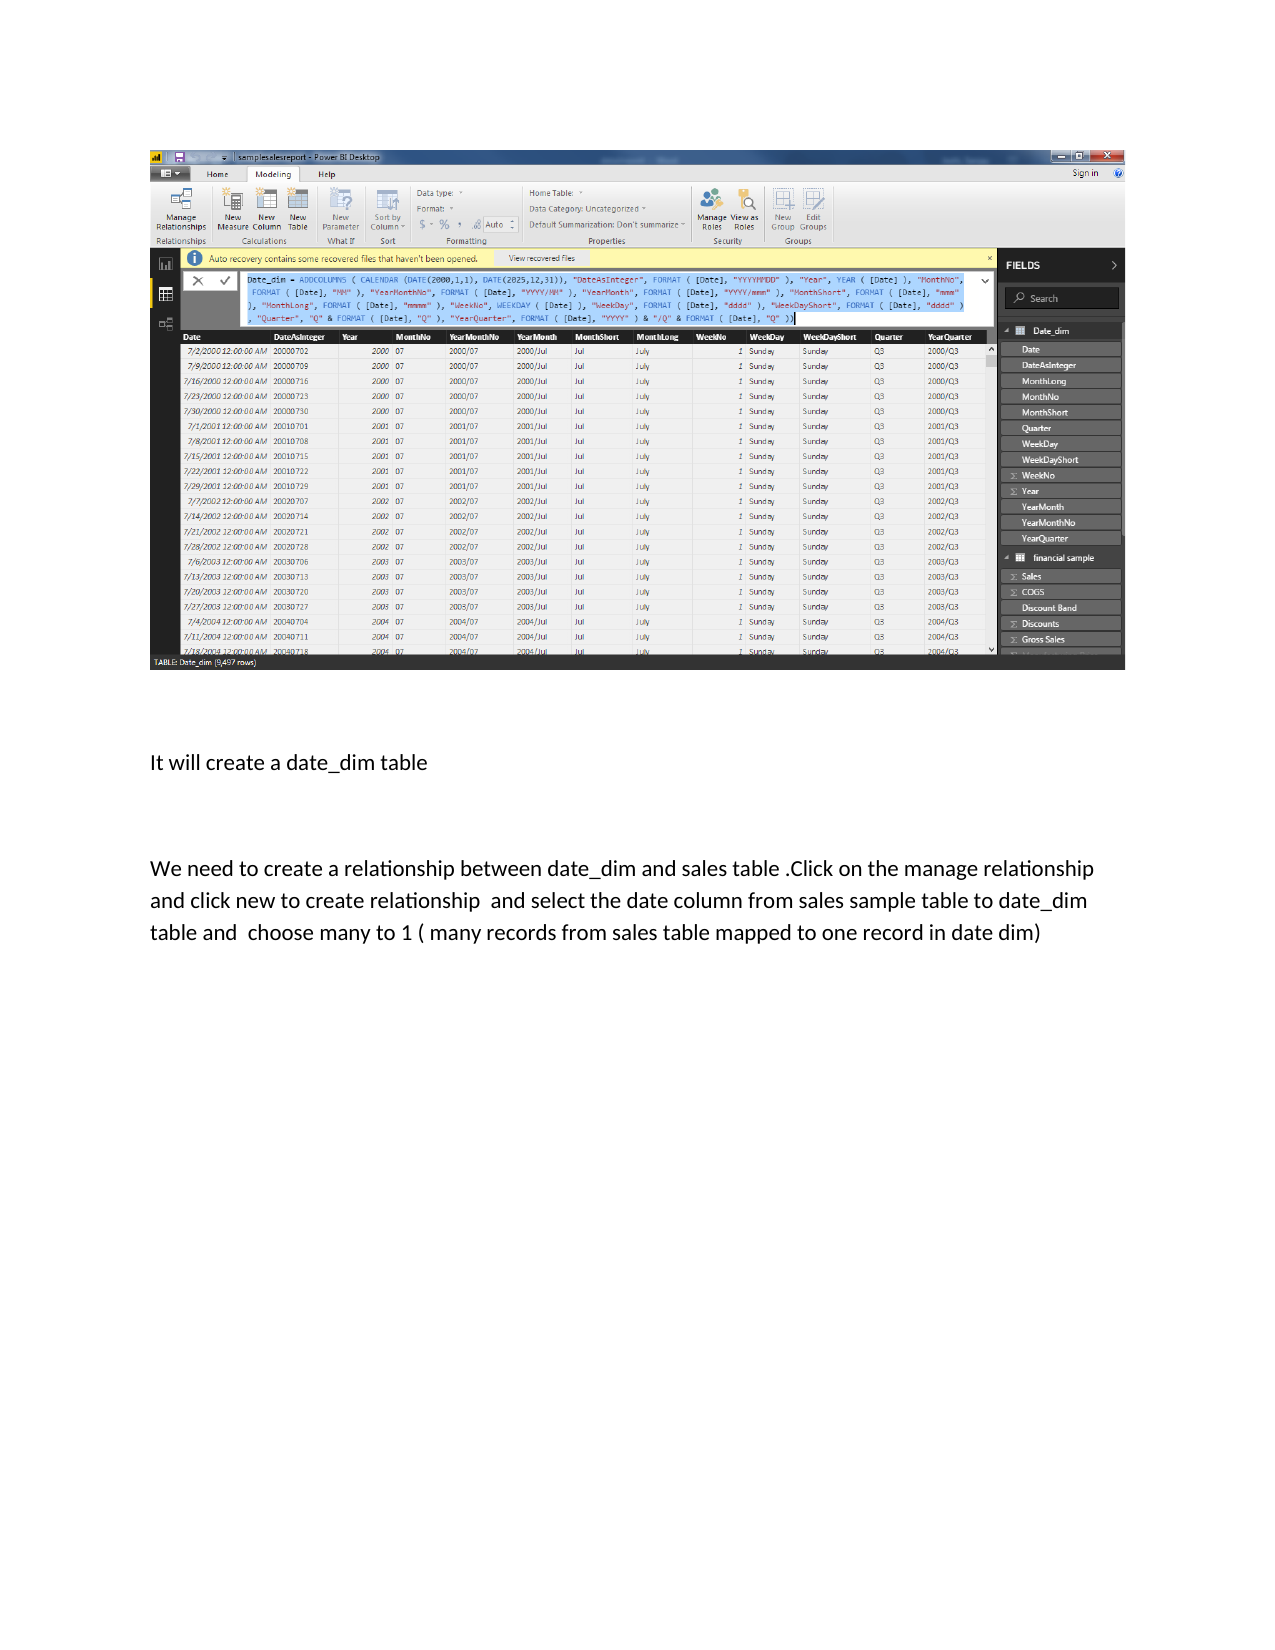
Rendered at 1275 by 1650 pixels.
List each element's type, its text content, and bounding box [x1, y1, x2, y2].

picture [150, 150, 1125, 670]
text We need to create a relationship between date_dim and sales table .Click on the manage relationship and click new to create relationship and select the date column from sales sample table to date_dim table and choose many to 1 ( many records from sales table mapped to one record in date dim) [150, 854, 1125, 946]
text It will create a date_dim table [150, 748, 1125, 776]
